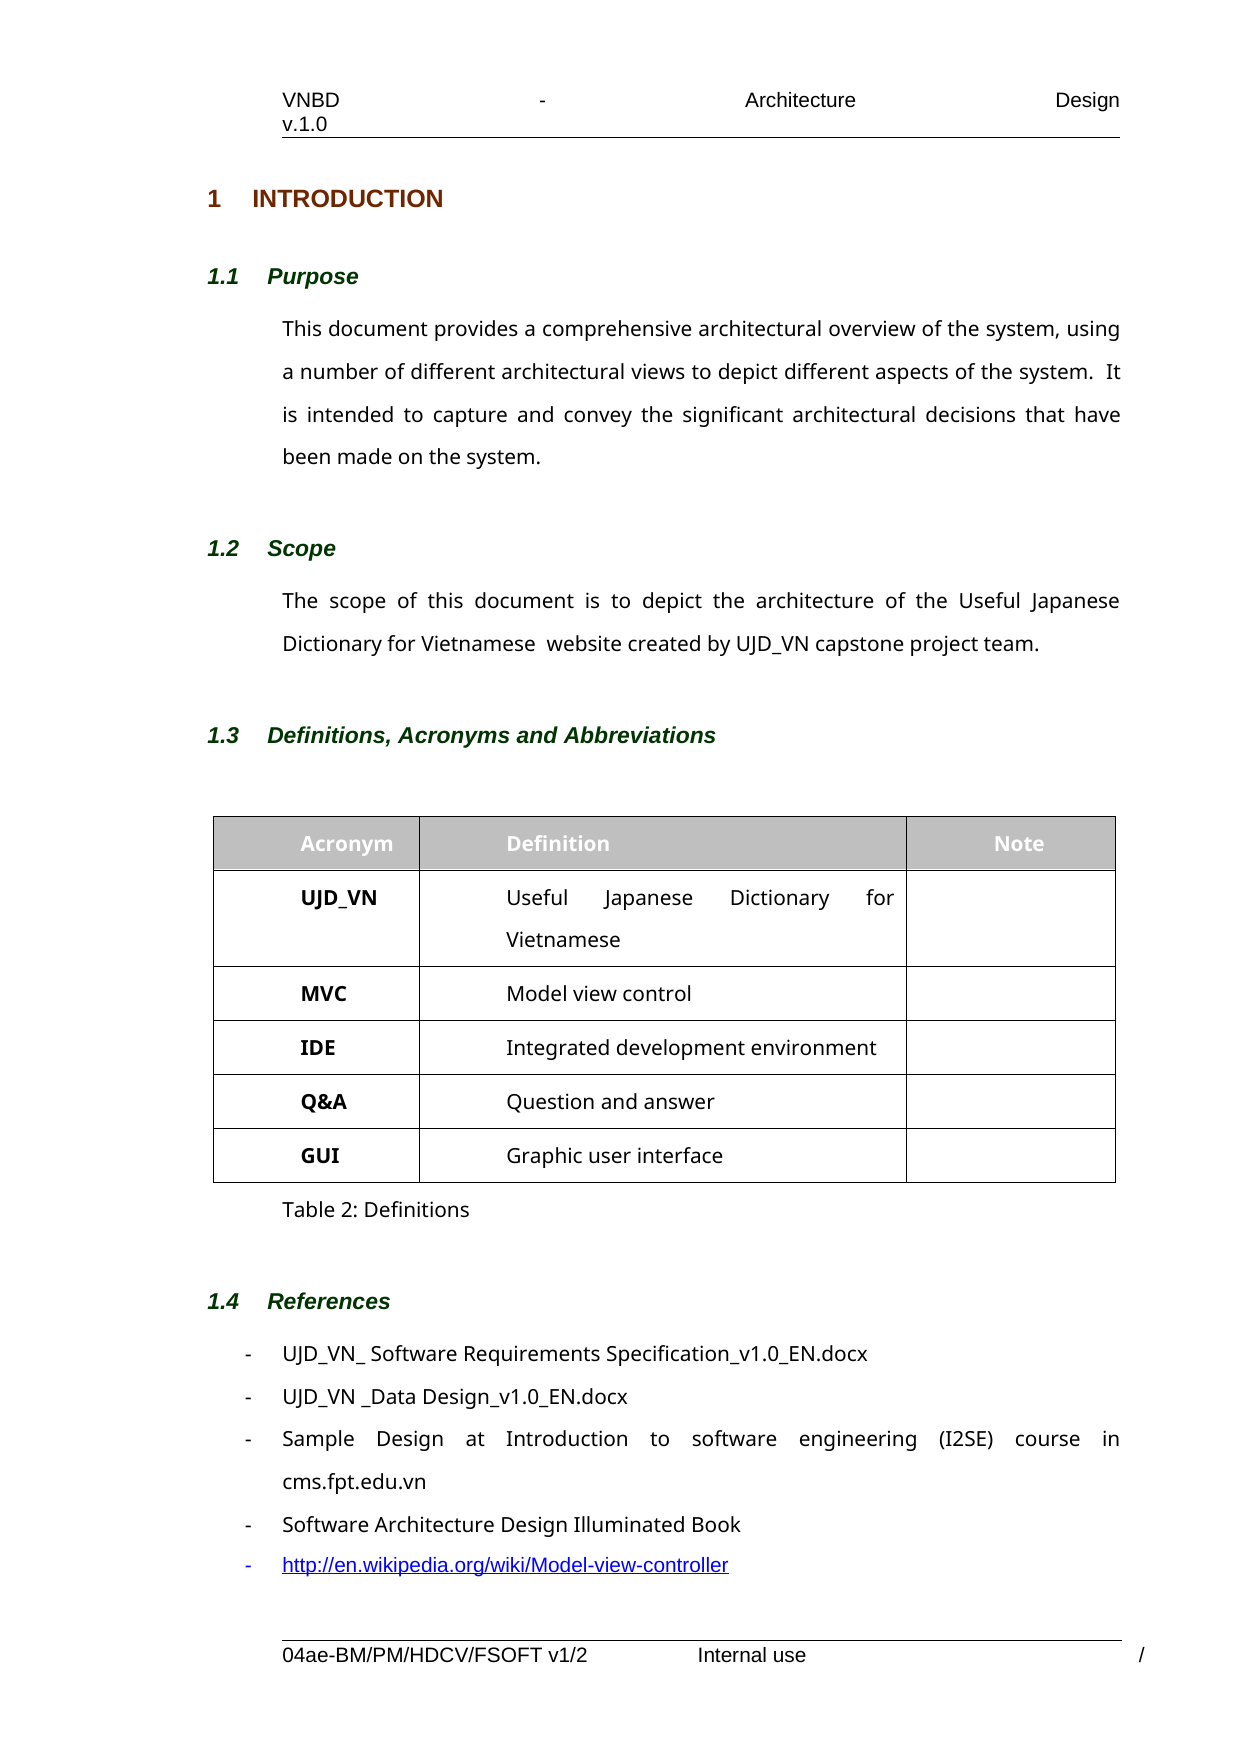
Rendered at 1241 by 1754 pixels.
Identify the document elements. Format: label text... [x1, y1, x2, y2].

table_cell Graphic user interface [420, 1129, 906, 1182]
subtitle Introduction [207, 184, 1122, 213]
table_header Acronym [214, 817, 419, 869]
subtitle References [207, 1288, 1122, 1314]
list Sample Design at Introduction to software engineering (I2SE) course in cms.fpt.edu.vn [244, 1424, 1122, 1496]
text This document provides a comprehensive architectural overview of the system, using a number of different architectural views to depict different aspects of the system. It is intended to capture and convey the significant architectural decisions that have been made on the system. [282, 314, 1122, 471]
text Table 2: Definitions [282, 1195, 1122, 1224]
table_cell UJD_VN [214, 871, 419, 966]
subtitle Purpose [207, 263, 1122, 289]
table_cell Model view control [420, 967, 906, 1020]
table_header Note [907, 817, 1115, 869]
table_cell [907, 871, 1115, 966]
list Software Architecture Design Illuminated Book [244, 1510, 1122, 1538]
table_cell [907, 1129, 1115, 1182]
table_cell GUI [214, 1129, 419, 1182]
table_cell [907, 1075, 1115, 1128]
subtitle Definitions, Acronyms and Abbreviations [207, 722, 1122, 748]
subtitle Scope [207, 535, 1122, 561]
text The scope of this document is to depict the architecture of the Useful Japanese Dictionary for Vietnamese website created by UJD_VN capstone project team. [282, 586, 1122, 657]
list UJD_VN_ Software Requirements Specification_v1.0_EN.docx [244, 1339, 1122, 1368]
list http://en.wikipedia.org/wiki/Model-view-controller [244, 1552, 1122, 1576]
table_cell Useful Japanese Dictionary for Vietnamese [420, 871, 906, 966]
table_cell MVC [214, 967, 419, 1020]
table_cell [907, 967, 1115, 1020]
table_header Definition [420, 817, 906, 869]
table_cell Q&A [214, 1075, 419, 1128]
table_cell [907, 1021, 1115, 1074]
table_cell Question and answer [420, 1075, 906, 1128]
table_cell IDE [214, 1021, 419, 1074]
table_cell Integrated development environment [420, 1021, 906, 1074]
list UJD_VN _Data Design_v1.0_EN.docx [244, 1382, 1122, 1410]
